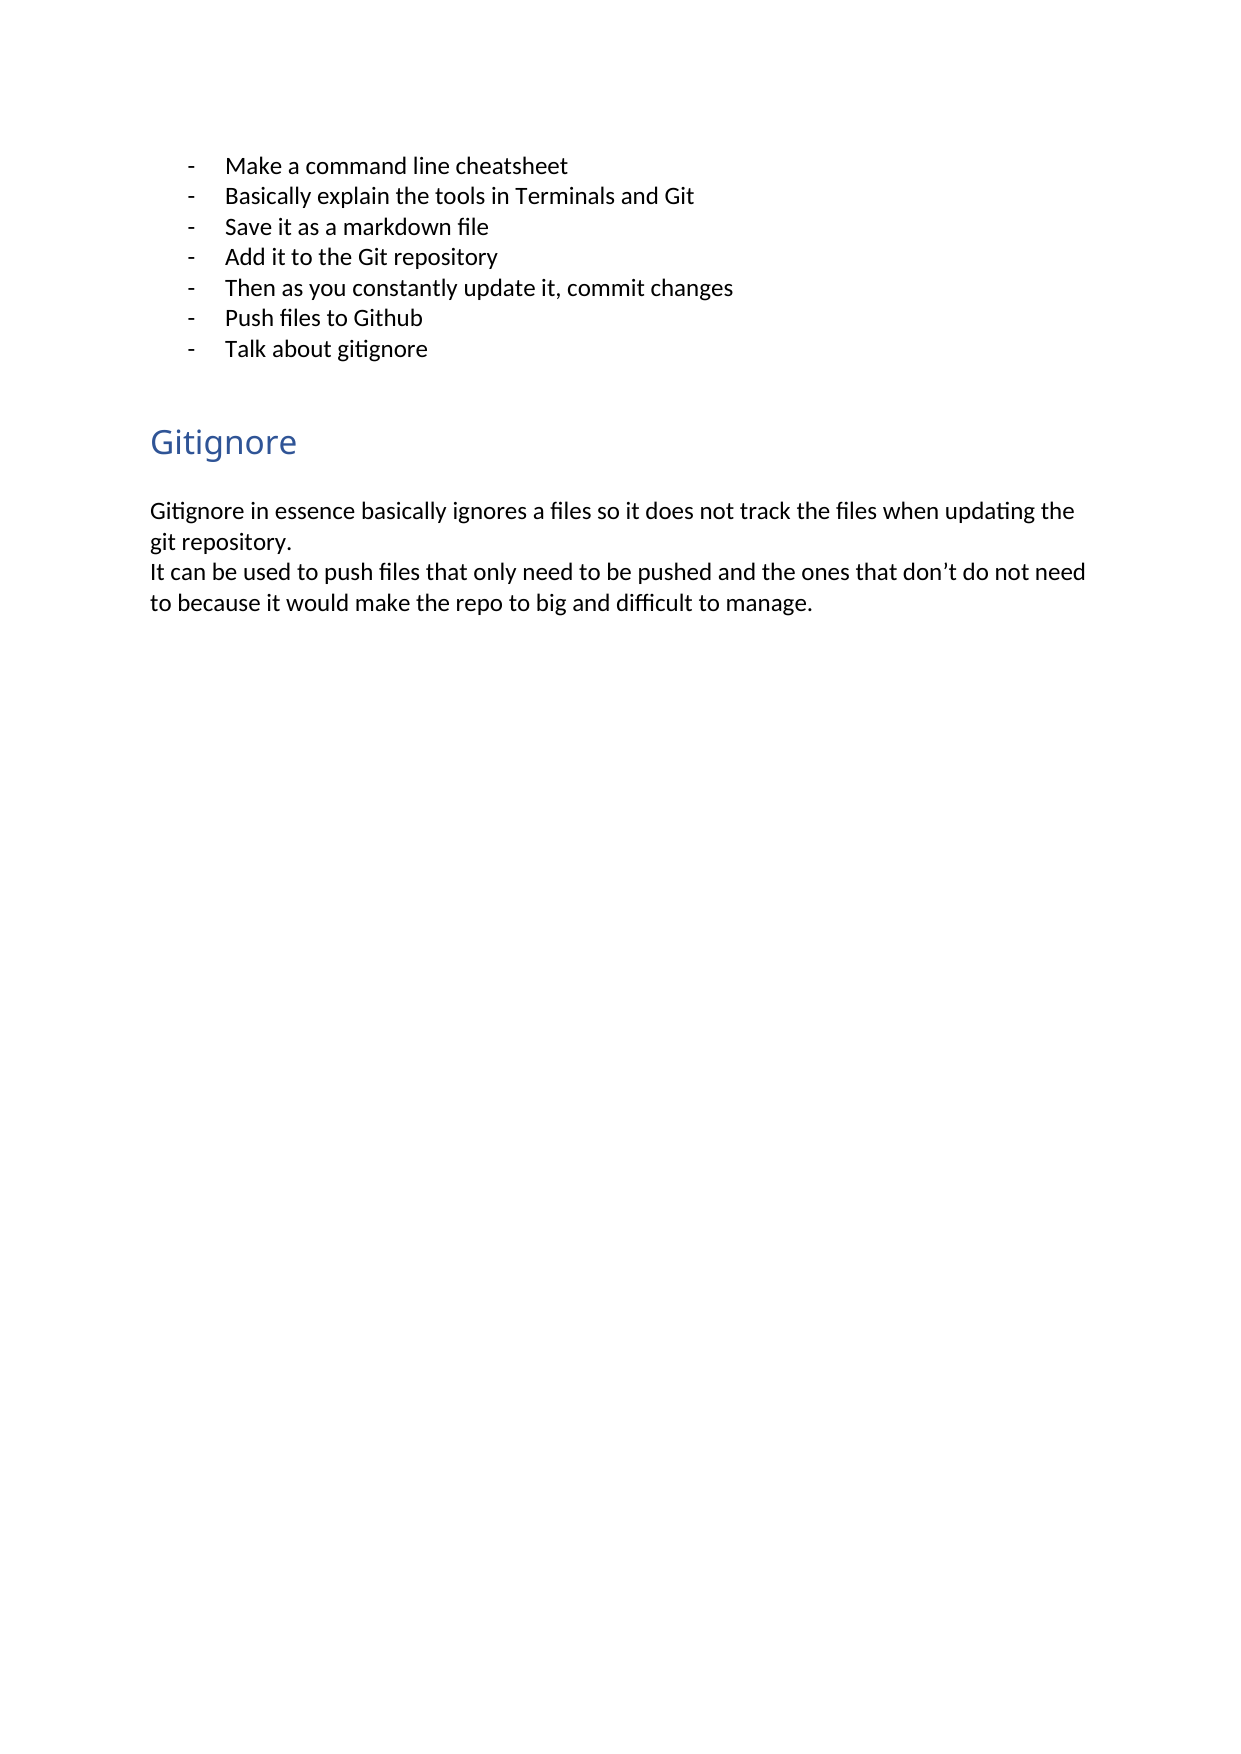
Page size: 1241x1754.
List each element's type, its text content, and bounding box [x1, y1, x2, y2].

list Then as you constantly update it, commit changes [187, 272, 1090, 303]
list Basically explain the tools in Terminals and Git [187, 181, 1090, 211]
subtitle Gitignore [150, 419, 1090, 464]
list Make a command line cheatsheet [187, 150, 1090, 181]
list Talk about gitignore [187, 333, 1090, 364]
list Add it to the Git repository [187, 242, 1090, 272]
text Gitignore in essence basically ignores a files so it does not track the files when updating the git repository. [150, 495, 1090, 556]
list Push files to Github [187, 303, 1090, 333]
list Save it as a markdown file [187, 211, 1090, 242]
text It can be used to push files that only need to be pushed and the ones that don’t do not need to because it would make the repo to big and difficult to manage. [150, 556, 1090, 617]
